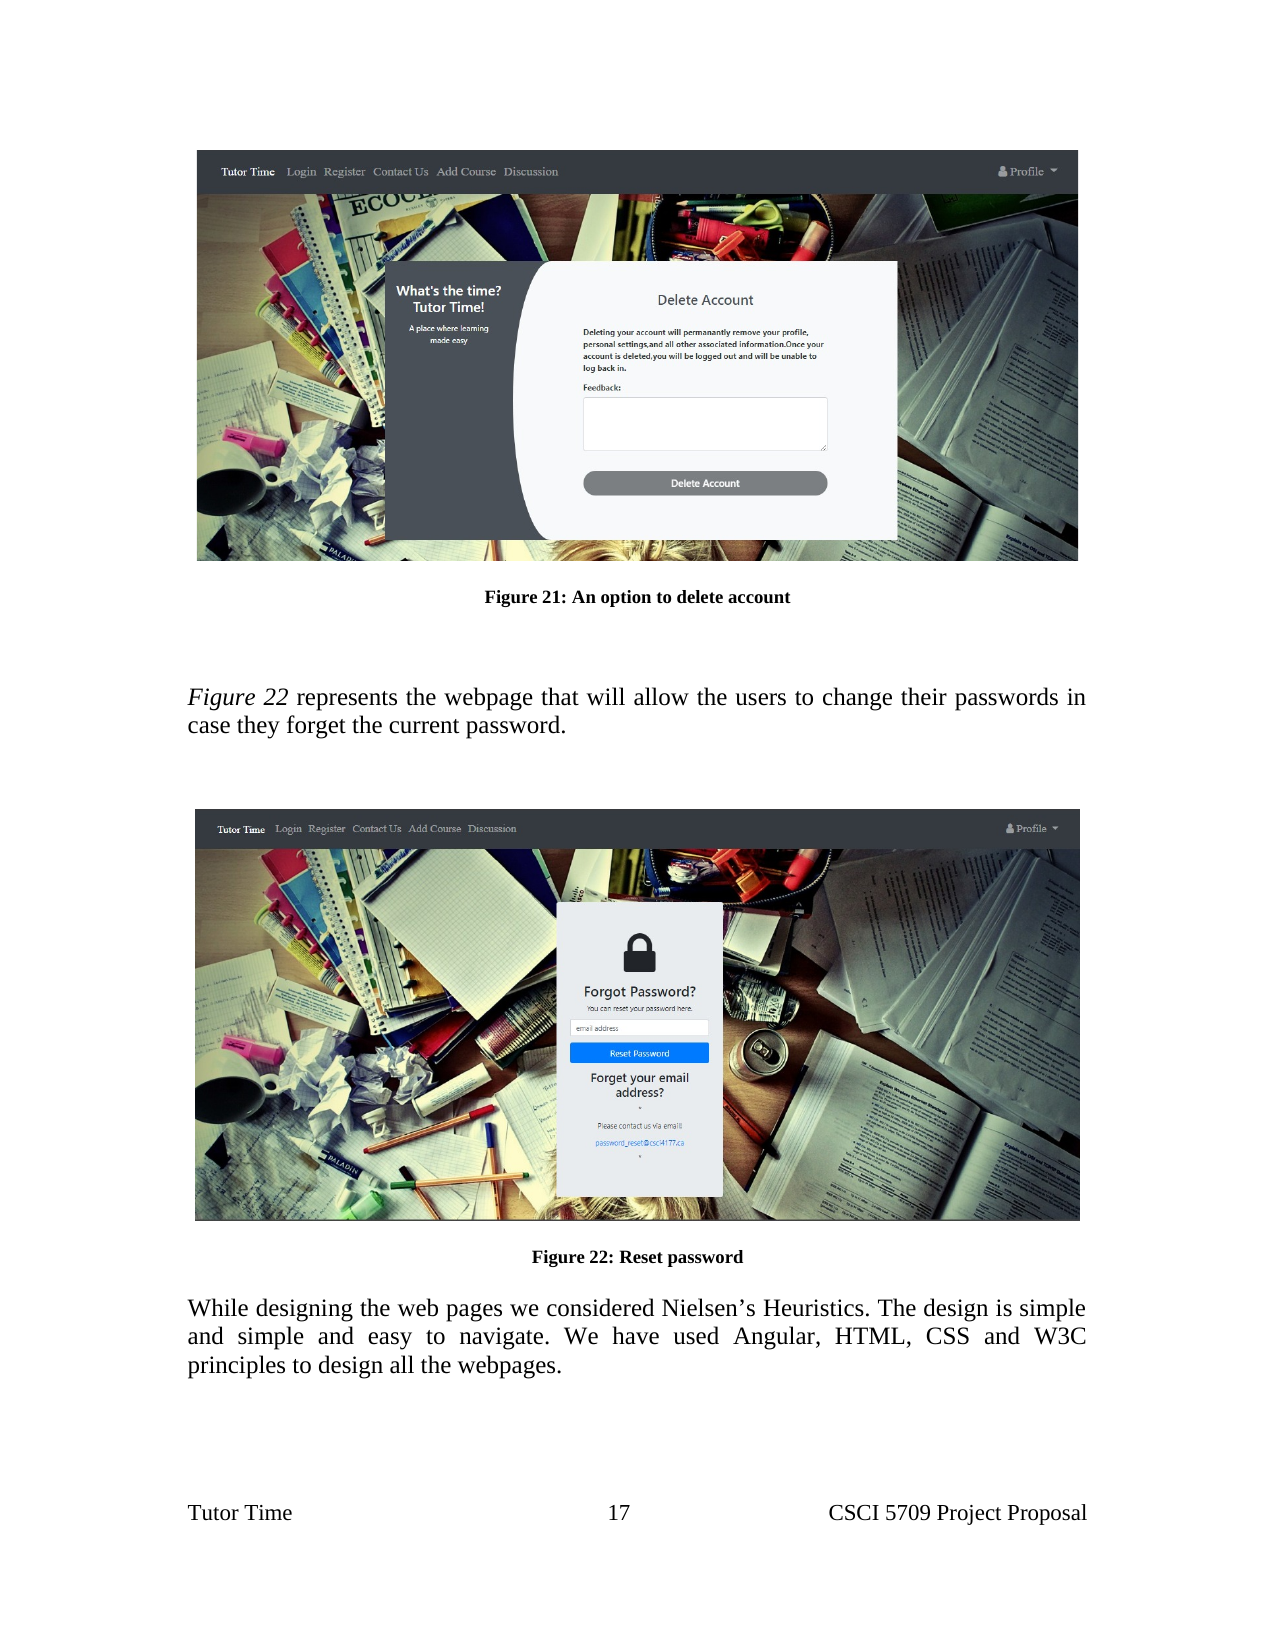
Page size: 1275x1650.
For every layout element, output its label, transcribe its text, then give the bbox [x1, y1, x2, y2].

text Figure 22: Reset password [187, 1246, 1087, 1268]
text Figure 22 represents the webpage that will allow the users to change their passwords in case they forget the current password. [187, 682, 1087, 739]
text Figure 21: An option to delete account [187, 586, 1087, 607]
picture [196, 150, 1079, 561]
text While designing the web pages we considered Nielsen’s Heuristics. The design is simple and simple and easy to navigate. We have used Angular, HTML, CSS and W3C principles to design all the webpages. [187, 1293, 1087, 1379]
picture [195, 809, 1080, 1221]
